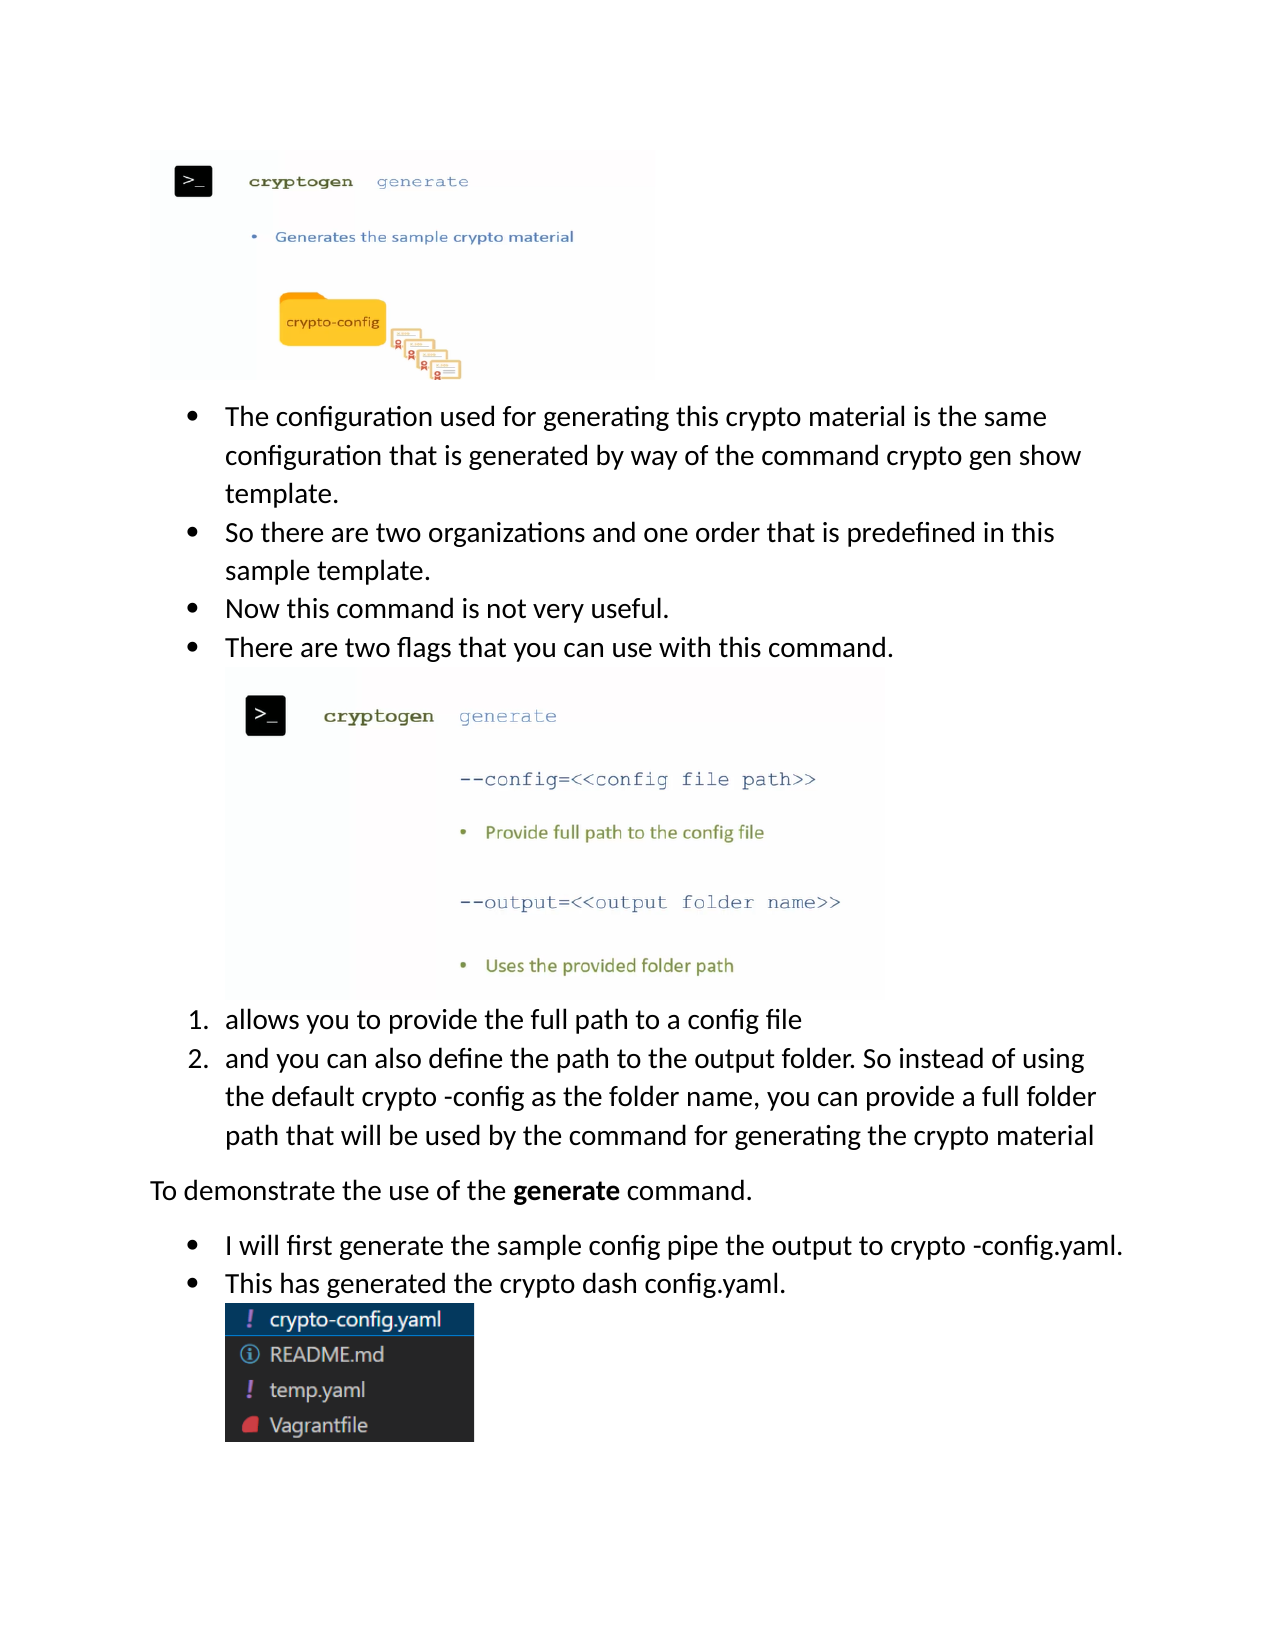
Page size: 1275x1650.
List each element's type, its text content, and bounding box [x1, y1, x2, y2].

picture [225, 1303, 475, 1442]
list There are two flags that you can use with this command. [187, 629, 1125, 665]
list I will first generate the sample config pipe the output to crypto -config.yaml. [187, 1227, 1125, 1263]
list This has generated the crypto dash config.yaml. [187, 1265, 1125, 1301]
list and you can also define the path to the output folder. So instead of using the default crypto -config as the folder name, you can provide a full folder path that will be used by the command for generating the crypto material [187, 1040, 1125, 1152]
list allows you to provide the full path to a config file [187, 1001, 1125, 1037]
list So there are two organizations and one order that is predefined in this sample template. [187, 514, 1125, 588]
picture [150, 150, 656, 380]
picture [225, 667, 886, 1000]
text To demonstrate the use of the generate command. [150, 1172, 1125, 1207]
list The configuration used for generating this crypto material is the same configuration that is generated by way of the command crypto gen show template. [187, 398, 1125, 511]
list Now this command is not very useful. [187, 591, 1125, 626]
